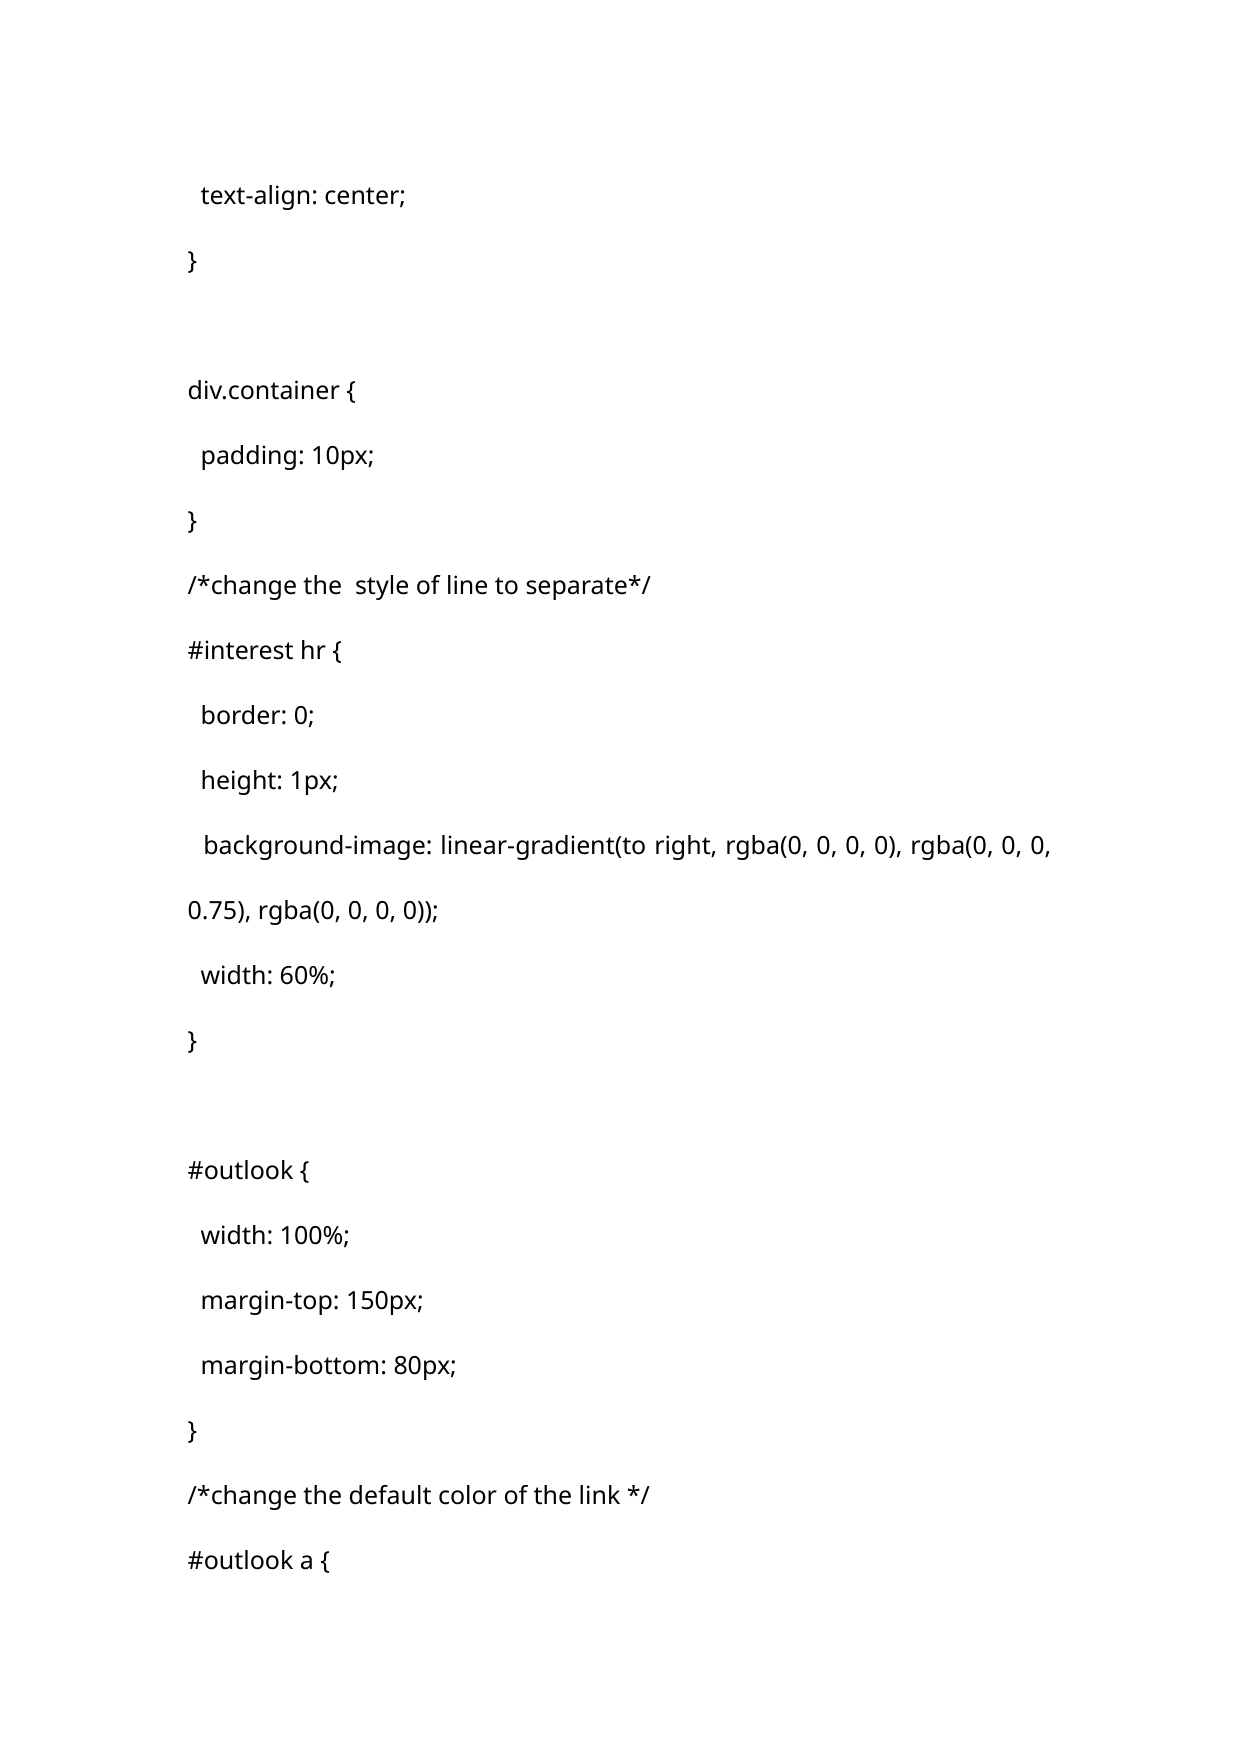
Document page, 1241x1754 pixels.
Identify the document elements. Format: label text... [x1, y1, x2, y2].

text border: 0; [187, 682, 1053, 747]
text margin-top: 150px; [187, 1267, 1053, 1332]
text text-align: center; [187, 162, 1053, 227]
text /*change the style of line to separate*/ [187, 552, 1053, 617]
text width: 60%; [187, 942, 1053, 1007]
text } [187, 1397, 1053, 1462]
text width: 100%; [187, 1202, 1053, 1267]
text #outlook { [187, 1137, 1053, 1202]
text margin-bottom: 80px; [187, 1332, 1053, 1397]
text height: 1px; [187, 747, 1053, 812]
text #outlook a { [187, 1527, 1053, 1592]
text padding: 10px; [187, 422, 1053, 487]
text } [187, 1007, 1053, 1072]
text background-image: linear-gradient(to right, rgba(0, 0, 0, 0), rgba(0, 0, 0, 0.75), rgba(0, 0, 0, 0)); [187, 812, 1053, 942]
text /*change the default color of the link */ [187, 1462, 1053, 1527]
text div.container { [187, 357, 1053, 422]
text #interest hr { [187, 617, 1053, 682]
text } [187, 227, 1053, 292]
text } [187, 487, 1053, 552]
